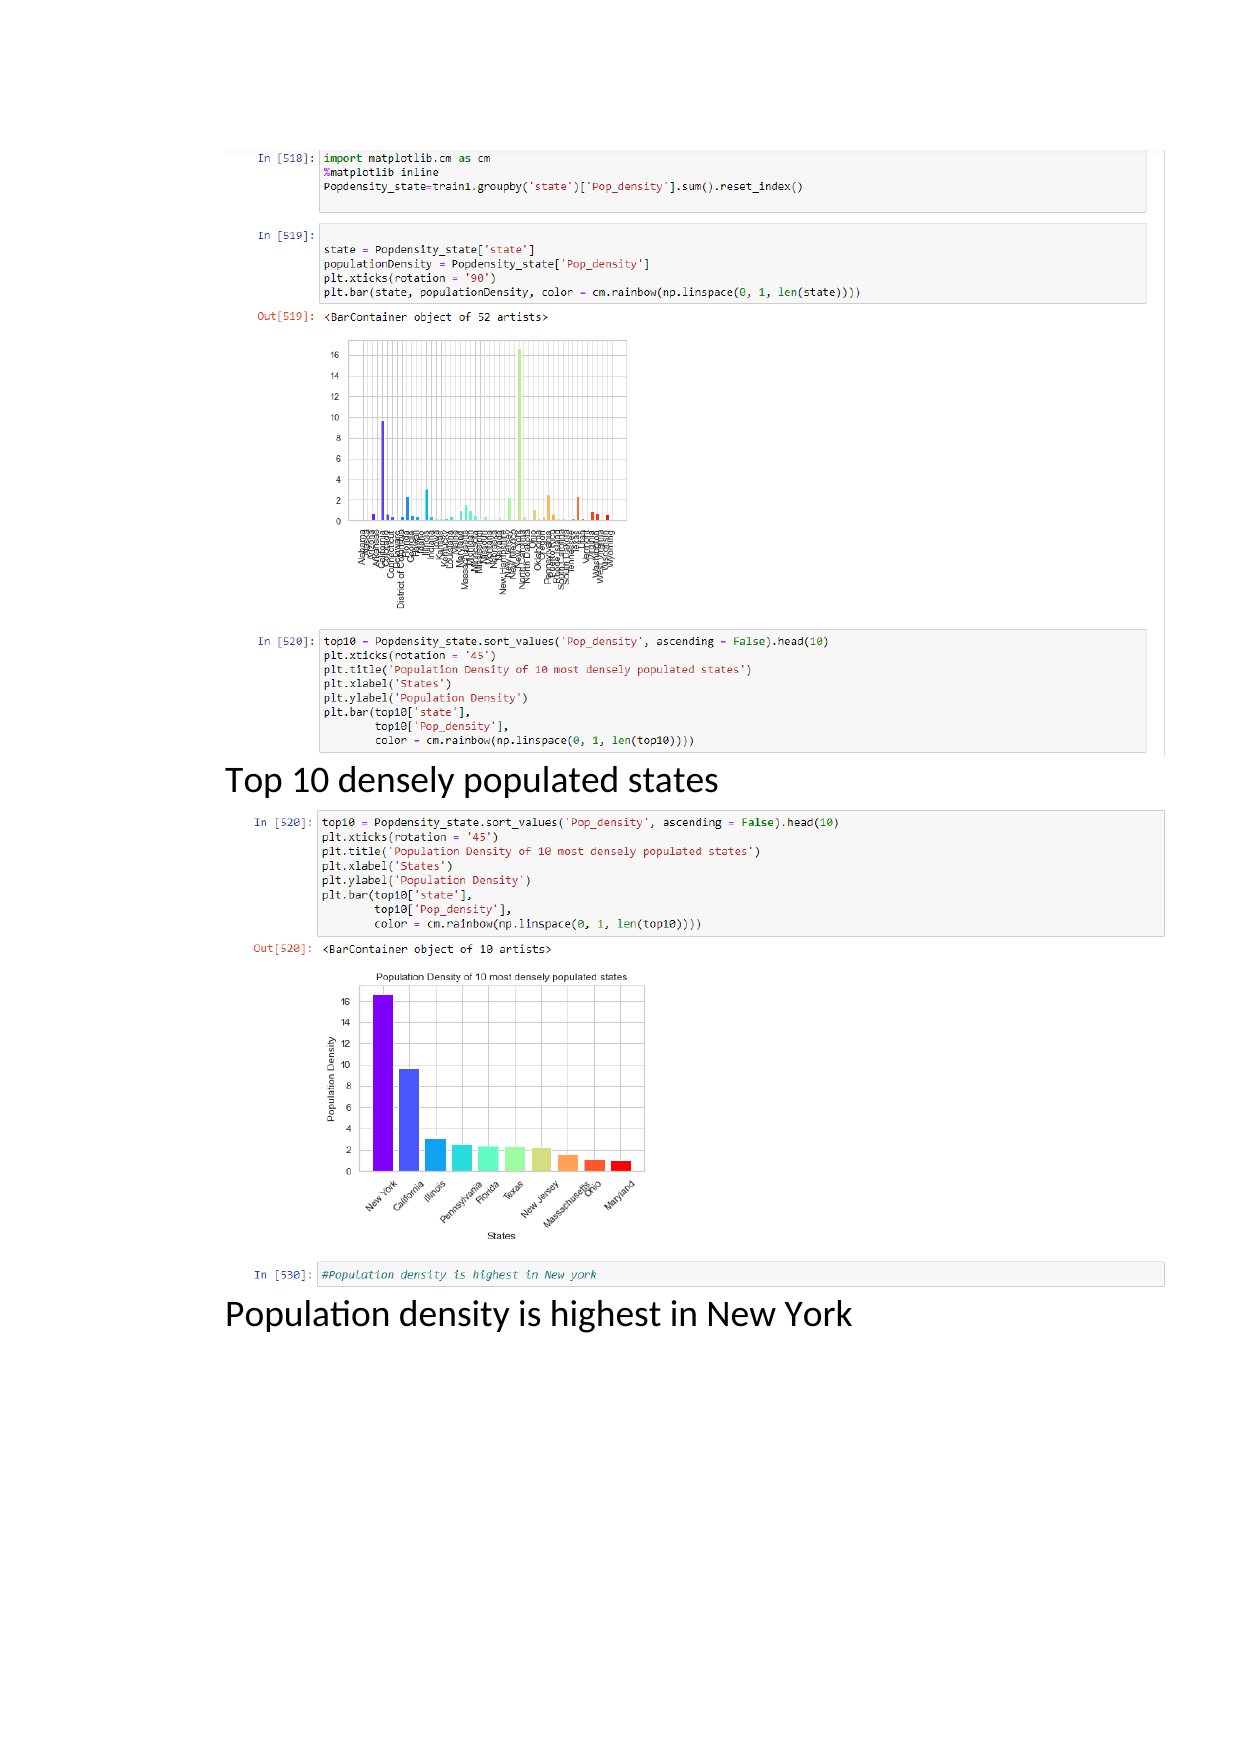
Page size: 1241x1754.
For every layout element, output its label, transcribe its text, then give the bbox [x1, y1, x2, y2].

picture [225, 801, 1166, 1290]
picture [225, 150, 1166, 756]
list Population density is highest in New York [225, 1290, 1090, 1335]
list Top 10 densely populated states [225, 756, 1090, 801]
